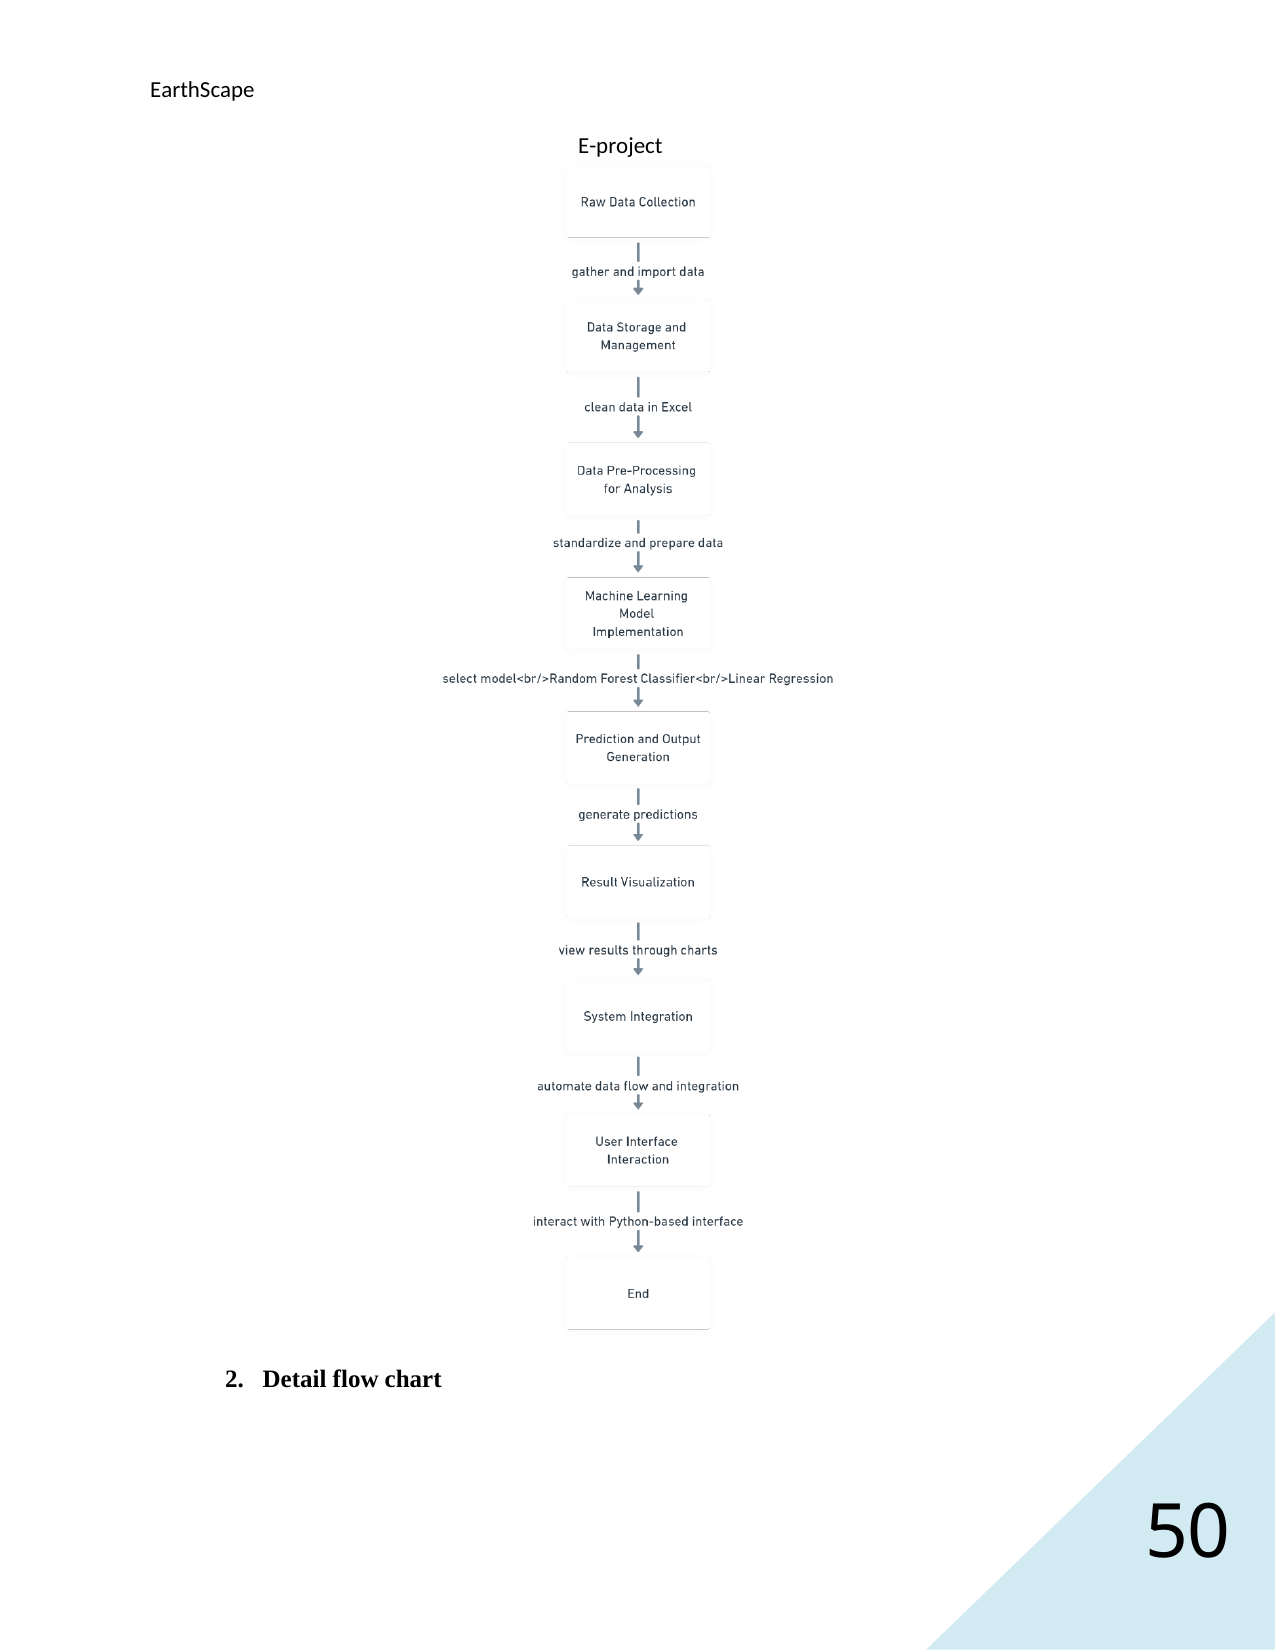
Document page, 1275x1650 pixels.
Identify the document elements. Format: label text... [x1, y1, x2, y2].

picture [431, 159, 844, 1365]
list Detail flow chart [225, 1364, 1125, 1393]
